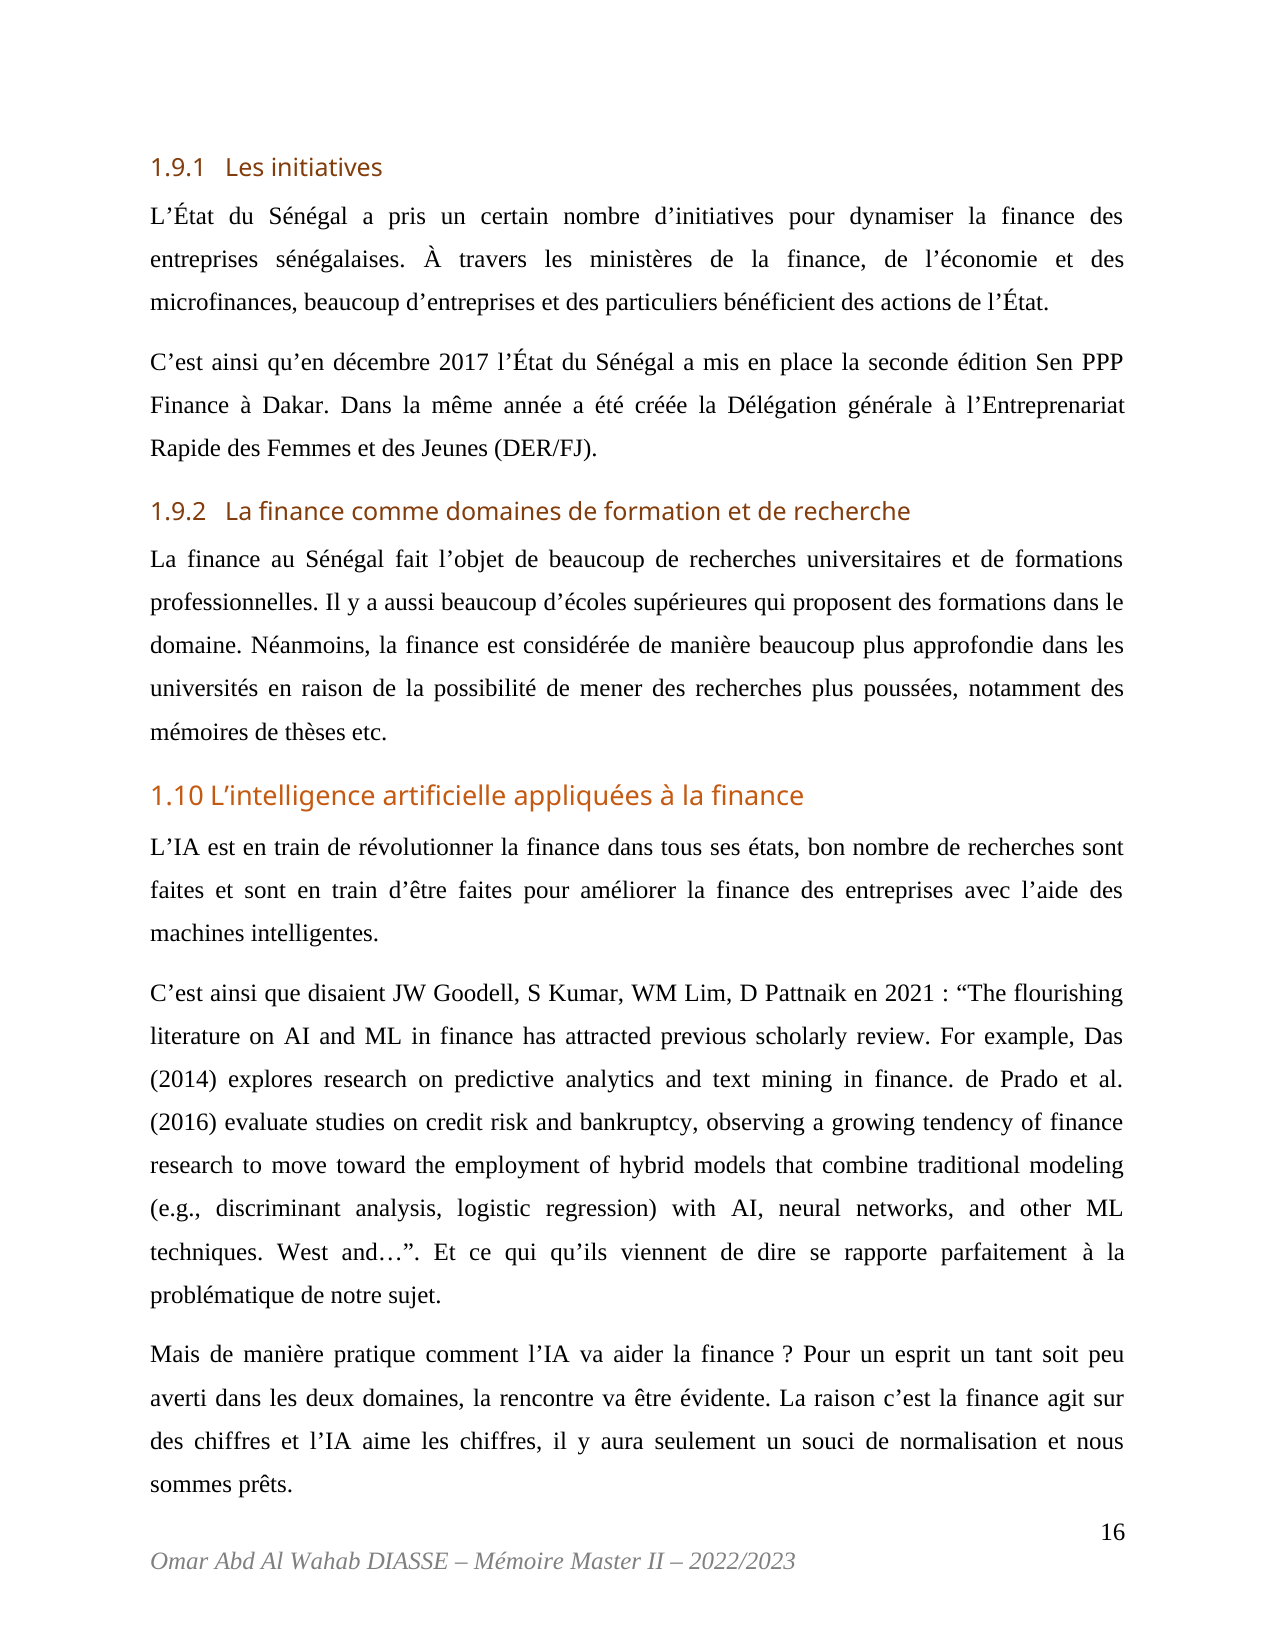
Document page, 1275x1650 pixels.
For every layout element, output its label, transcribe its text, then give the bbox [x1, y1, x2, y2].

text C’est ainsi que disaient JW Goodell, S Kumar, WM Lim, D Pattnaik en 2021 : “The flourishing literature on AI and ML in finance has attracted previous scholarly review. For example, Das (2014) explores research on predictive analytics and text mining in finance. de Prado et al. (2016) evaluate studies on credit risk and bankruptcy, observing a growing tendency of finance research to move toward the employment of hybrid models that combine traditional modeling (e.g., discriminant analysis, logistic regression) with AI, neural networks, and other ML techniques. West and…”. Et ce qui qu’ils viennent de dire se rapporte parfaitement à la problématique de notre sujet. [150, 978, 1125, 1308]
text Mais de manière pratique comment l’IA va aider la finance ? Pour un esprit un tant soit peu averti dans les deux domaines, la rencontre va être évidente. La raison c’est la finance agit sur des chiffres et l’IA aime les chiffres, il y aura seulement un souci de normalisation et nous sommes prêts. [150, 1339, 1125, 1498]
subtitle La finance comme domaines de formation et de recherche [150, 493, 1125, 527]
text L’État du Sénégal a pris un certain nombre d’initiatives pour dynamiser la finance des entreprises sénégalaises. À travers les ministères de la finance, de l’économie et des microfinances, beaucoup d’entreprises et des particuliers bénéficient des actions de l’État. [150, 201, 1125, 316]
text La finance au Sénégal fait l’objet de beaucoup de recherches universitaires et de formations professionnelles. Il y a aussi beaucoup d’écoles supérieures qui proposent des formations dans le domaine. Néanmoins, la finance est considérée de manière beaucoup plus approfondie dans les universités en raison de la possibilité de mener des recherches plus poussées, notamment des mémoires de thèses etc. [150, 544, 1125, 745]
text L’IA est en train de révolutionner la finance dans tous ses états, bon nombre de recherches sont faites et sont en train d’être faites pour améliorer la finance des entreprises avec l’aide des machines intelligentes. [150, 832, 1125, 947]
text C’est ainsi qu’en décembre 2017 l’État du Sénégal a mis en place la seconde édition Sen PPP Finance à Dakar. Dans la même année a été créée la Délégation générale à l’Entreprenariat Rapide des Femmes et des Jeunes (DER/FJ). [150, 347, 1125, 462]
subtitle L’intelligence artificielle appliquées à la finance [150, 776, 1125, 813]
subtitle Les initiatives [150, 150, 1125, 184]
